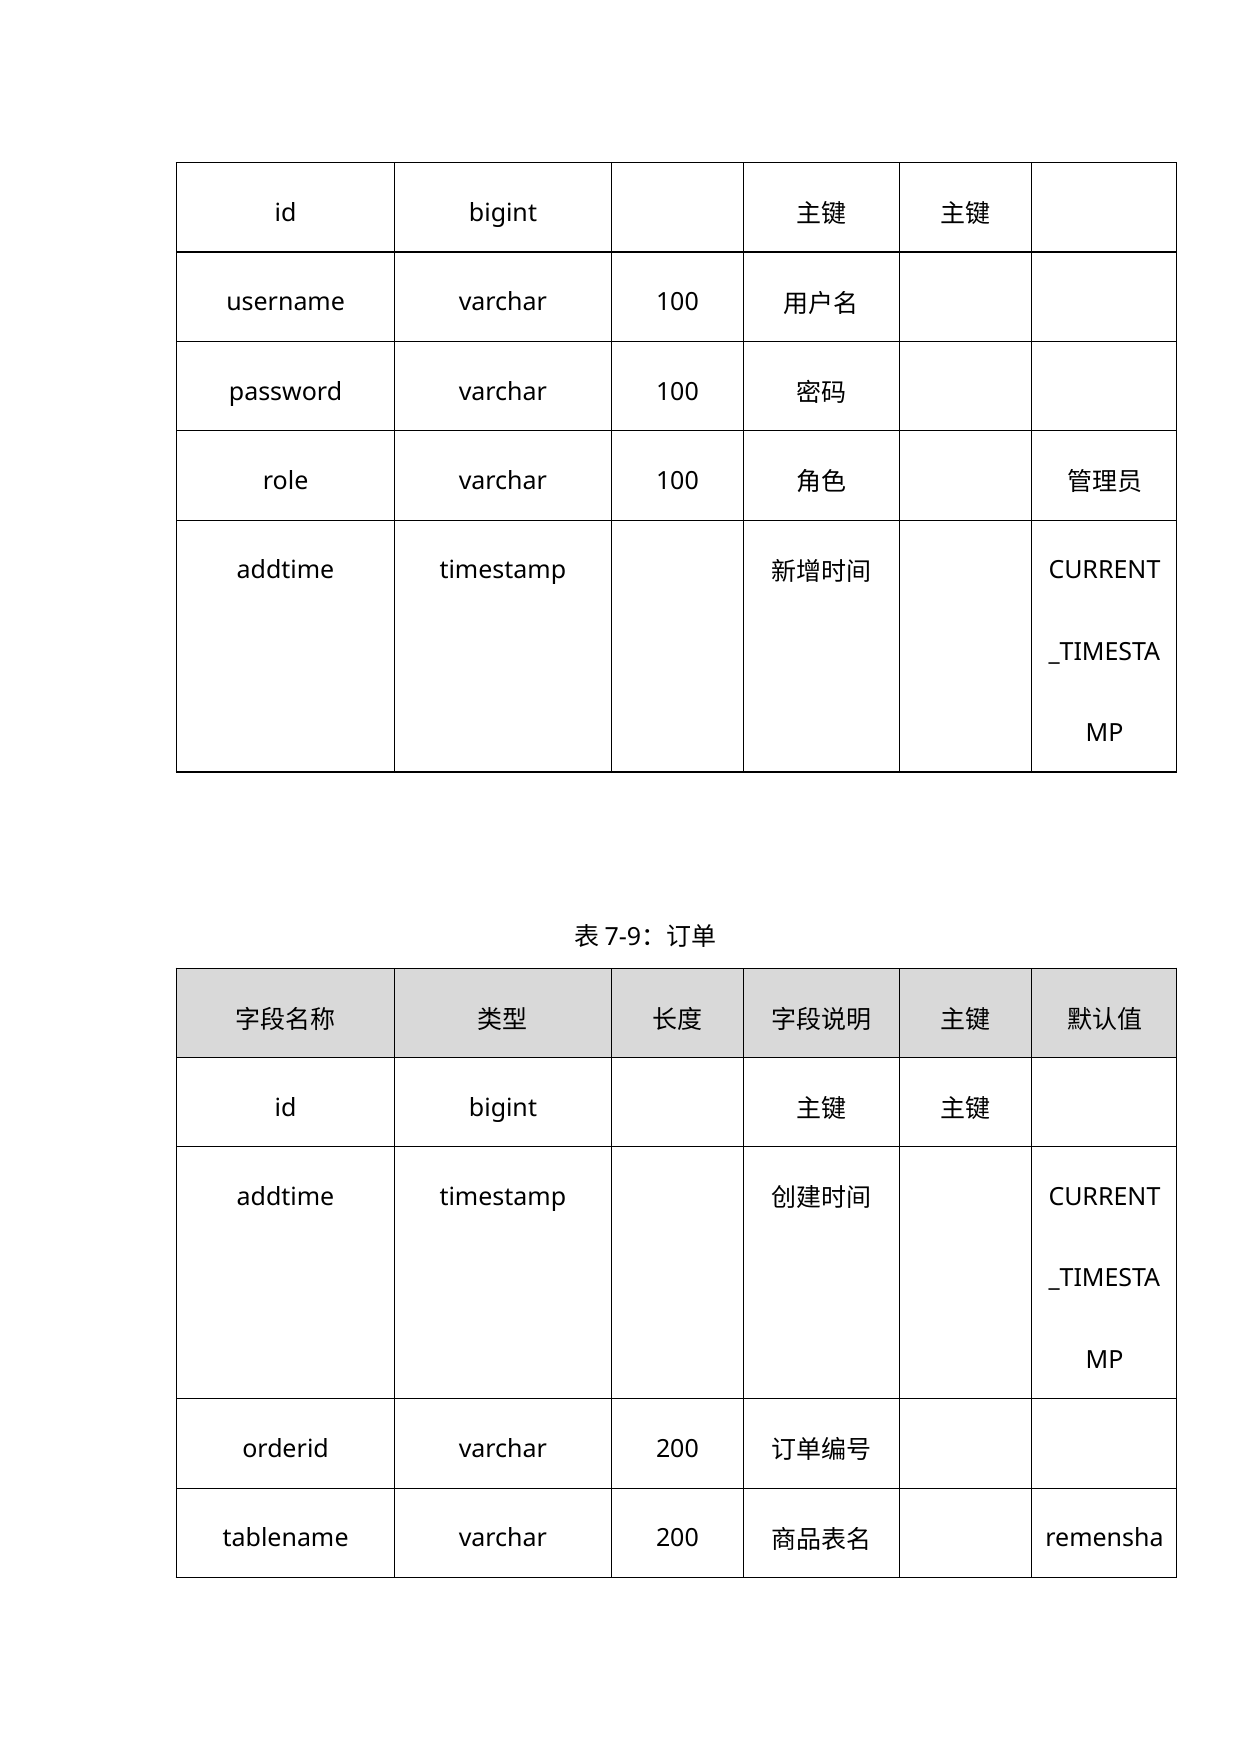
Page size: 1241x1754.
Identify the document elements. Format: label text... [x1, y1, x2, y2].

table_cell [900, 1399, 1031, 1487]
table_cell addtime [177, 1147, 394, 1398]
table_cell [1032, 1399, 1176, 1487]
table_cell id [177, 1058, 394, 1146]
table_cell [1032, 342, 1176, 430]
table_cell [612, 163, 743, 251]
table_cell id [177, 163, 394, 251]
table_cell 商品表名 [744, 1489, 899, 1577]
table_cell role [177, 431, 394, 519]
text 表7-9：订单 [187, 902, 1053, 967]
table_header 长度 [612, 969, 743, 1057]
table_cell 新增时间 [744, 521, 899, 771]
table_cell 100 [612, 253, 743, 341]
table_cell timestamp [395, 1147, 611, 1398]
table_cell varchar [395, 431, 611, 519]
table_cell 订单编号 [744, 1399, 899, 1487]
table_header 字段名称 [177, 969, 394, 1057]
table_cell [900, 431, 1031, 519]
table_cell password [177, 342, 394, 430]
table_cell [1032, 163, 1176, 251]
table_cell 主键 [900, 163, 1031, 251]
table_cell [612, 1147, 743, 1398]
table_cell 100 [612, 342, 743, 430]
table_cell 200 [612, 1489, 743, 1577]
table_cell timestamp [395, 521, 611, 771]
table_cell [612, 1058, 743, 1146]
table_cell 主键 [744, 1058, 899, 1146]
table_cell bigint [395, 163, 611, 251]
table_cell [900, 521, 1031, 771]
table_cell CURRENT_TIMESTAMP [1032, 1147, 1176, 1398]
table_cell CURRENT_TIMESTAMP [1032, 521, 1176, 771]
table_cell username [177, 253, 394, 341]
table_header 默认值 [1032, 969, 1176, 1057]
table_header 字段说明 [744, 969, 899, 1057]
table_cell [612, 521, 743, 771]
table_cell varchar [395, 1489, 611, 1577]
table_cell 角色 [744, 431, 899, 519]
table_cell [900, 1489, 1031, 1577]
table_cell orderid [177, 1399, 394, 1487]
table_cell addtime [177, 521, 394, 771]
table_cell 管理员 [1032, 431, 1176, 519]
table_header 主键 [900, 969, 1031, 1057]
table_cell varchar [395, 342, 611, 430]
table_cell [1032, 1058, 1176, 1146]
table_cell 主键 [744, 163, 899, 251]
table_cell 创建时间 [744, 1147, 899, 1398]
table_cell bigint [395, 1058, 611, 1146]
table_header 类型 [395, 969, 611, 1057]
table_cell 密码 [744, 342, 899, 430]
table_cell 用户名 [744, 253, 899, 341]
table_cell tablename [177, 1489, 394, 1577]
table_cell [1032, 253, 1176, 341]
table_cell [900, 253, 1031, 341]
table_cell 200 [612, 1399, 743, 1487]
table_cell [900, 1147, 1031, 1398]
table_cell [900, 342, 1031, 430]
table_cell remenshangpin [1032, 1489, 1176, 1577]
table_cell varchar [395, 1399, 611, 1487]
table_cell 主键 [900, 1058, 1031, 1146]
table_cell varchar [395, 253, 611, 341]
table_cell 100 [612, 431, 743, 519]
